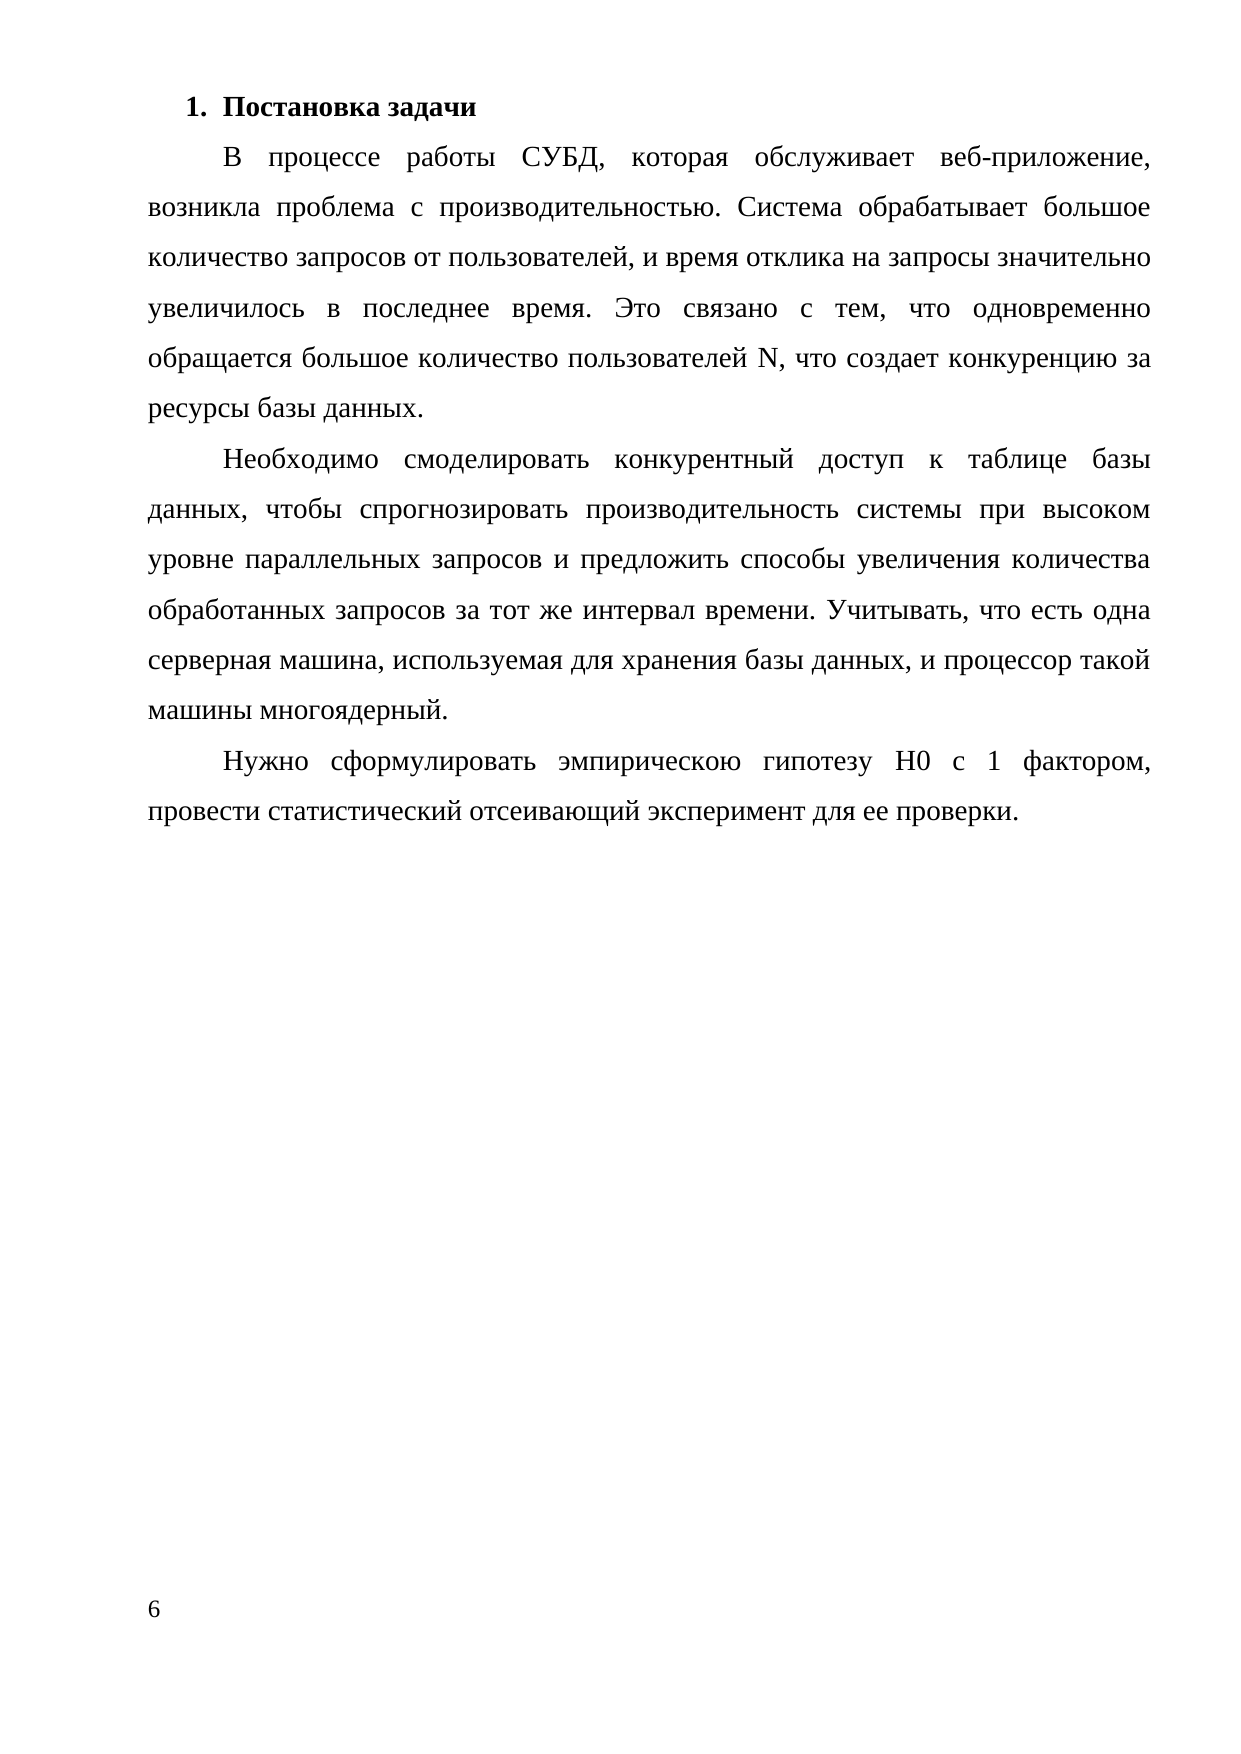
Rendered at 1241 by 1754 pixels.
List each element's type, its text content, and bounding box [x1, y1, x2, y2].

text В процессе работы СУБД, которая обслуживает веб-приложение, возникла проблема с производительностью. Система обрабатывает большое количество запросов от пользователей, и время отклика на запросы значительно увеличилось в последнее время. Это связано с тем, что одновременно обращается большое количество пользователей N, что создает конкуренцию за ресурсы базы данных. [148, 139, 1152, 424]
text Нужно сформулировать эмпирическою гипотезу H0 с 1 фактором, провести статистический отсеивающий эксперимент для ее проверки. [148, 743, 1152, 827]
subtitle Постановка задачи [185, 89, 1152, 122]
text Необходимо смоделировать конкурентный доступ к таблице базы данных, чтобы спрогнозировать производительность системы при высоком уровне параллельных запросов и предложить способы увеличения количества обработанных запросов за тот же интервал времени. Учитывать, что есть одна серверная машина, используемая для хранения базы данных, и процессор такой машины многоядерный. [148, 441, 1152, 726]
